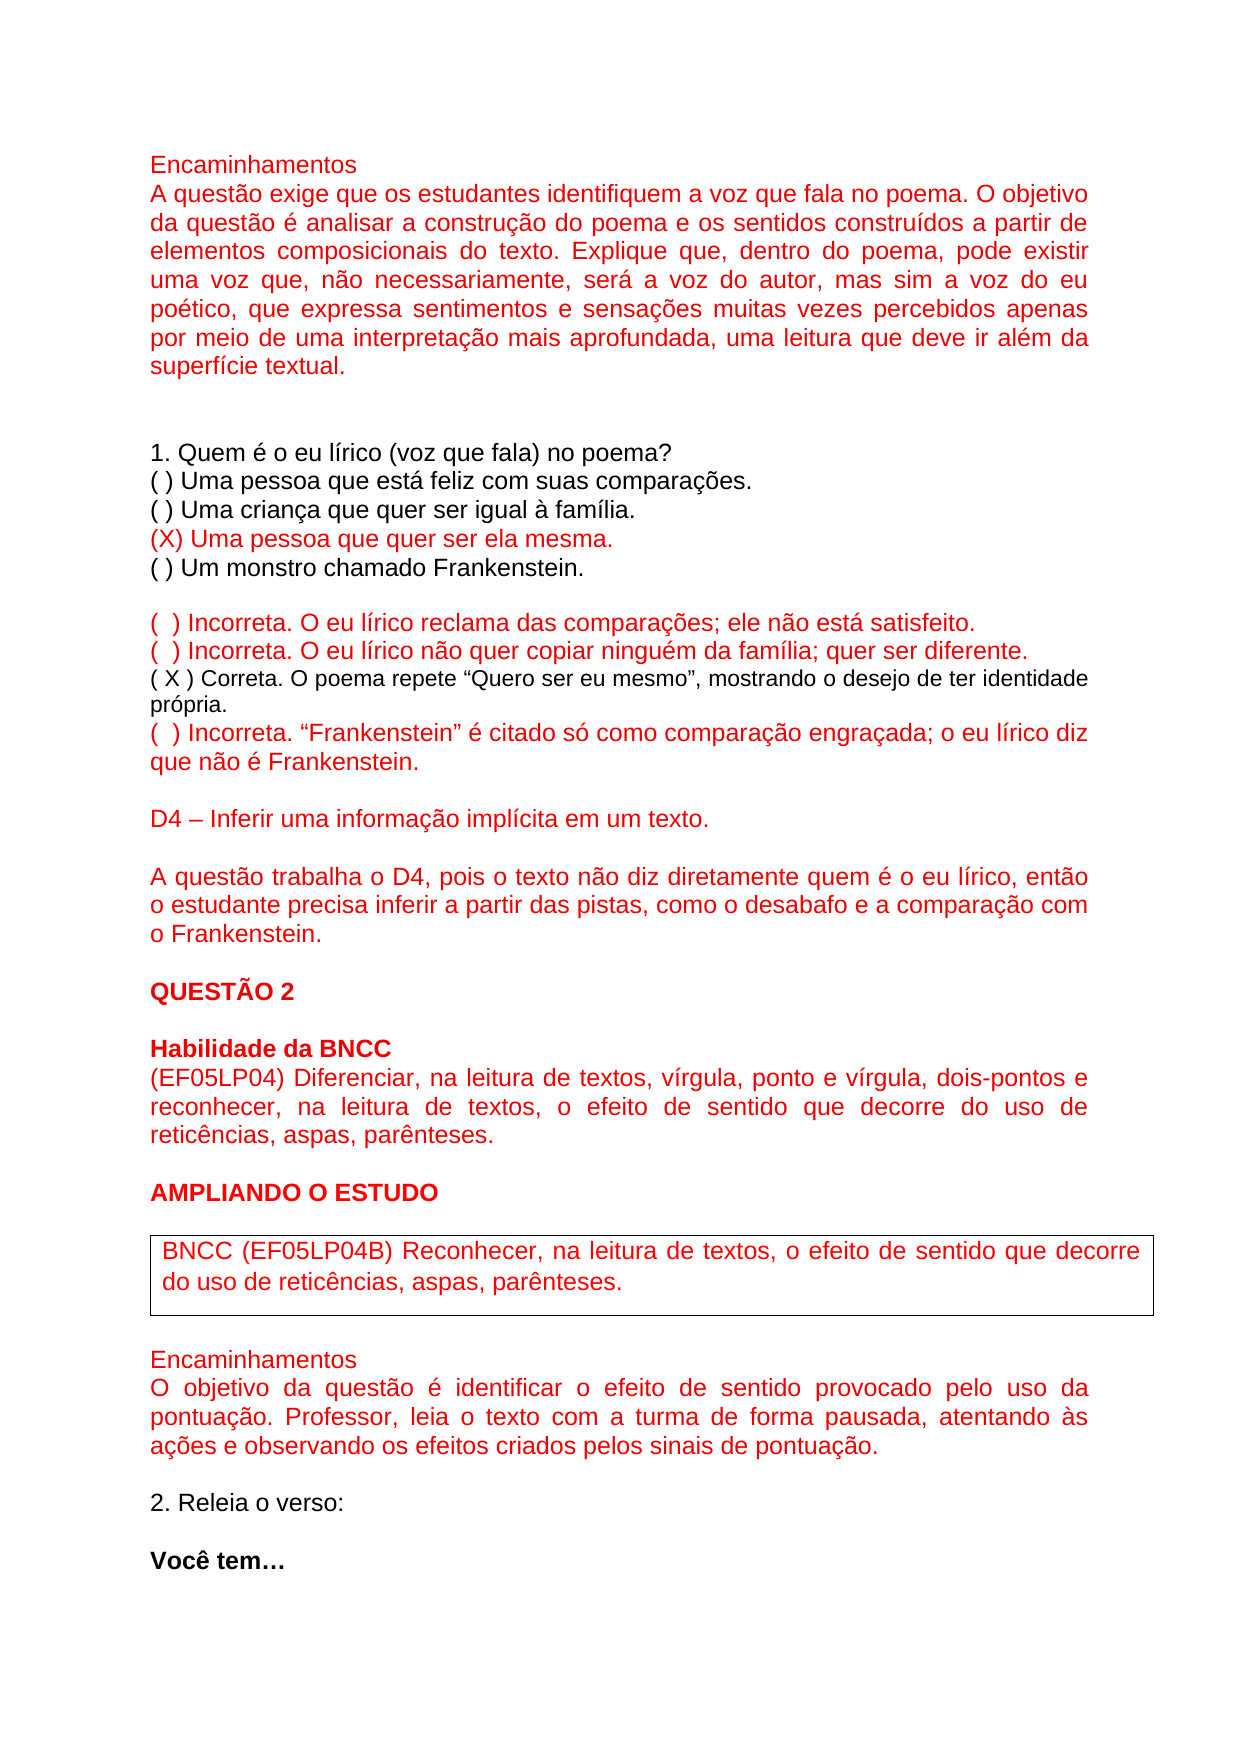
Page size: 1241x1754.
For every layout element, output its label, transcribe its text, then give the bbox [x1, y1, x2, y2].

text Encaminhamentos [150, 1345, 1090, 1373]
text D4 – Inferir uma informação implícita em um texto. [150, 804, 1090, 833]
text Habilidade da BNCC [150, 1034, 1090, 1063]
text (EF05LP04) Diferenciar, na leitura de textos, vírgula, ponto e vírgula, dois-pontos e reconhecer, na leitura de textos, o efeito de sentido que decorre do uso de reticências, aspas, parênteses. [150, 1063, 1090, 1149]
text ( X ) Correta. O poema repete “Quero ser eu mesmo”, mostrando o desejo de ter identidade própria. [150, 665, 1090, 718]
text AMPLIANDO O ESTUDO [150, 1178, 1090, 1207]
text ( ) Incorreta. “Frankenstein” é citado só como comparação engraçada; o eu lírico diz que não é Frankenstein. [150, 718, 1090, 775]
text 2. Releia o verso: [150, 1488, 1090, 1517]
text ( ) Incorreta. O eu lírico reclama das comparações; ele não está satisfeito. [150, 608, 1090, 636]
text Encaminhamentos [150, 150, 1090, 179]
text A questão exige que os estudantes identifiquem a voz que fala no poema. O objetivo da questão é analisar a construção do poema e os sentidos construídos a partir de elementos composicionais do texto. Explique que, dentro do poema, pode existir uma voz que, não necessariamente, será a voz do autor, mas sim a voz do eu poético, que expressa sentimentos e sensações muitas vezes percebidos apenas por meio de uma interpretação mais aprofundada, uma leitura que deve ir além da superfície textual. [150, 179, 1090, 380]
text ( ) Incorreta. O eu lírico não quer copiar ninguém da família; quer ser diferente. [150, 636, 1090, 665]
text O objetivo da questão é identificar o efeito de sentido provocado pelo uso da pontuação. Professor, leia o texto com a turma de forma pausada, atentando às ações e observando os efeitos criados pelos sinais de pontuação. [150, 1373, 1090, 1460]
text QUESTÃO 2 [150, 977, 1090, 1005]
text ( ) Uma pessoa que está feliz com suas comparações. [150, 466, 1090, 495]
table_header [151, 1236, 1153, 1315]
text Você tem… [150, 1546, 1090, 1575]
text 1. Quem é o eu lírico (voz que fala) no poema? [150, 437, 1090, 466]
text ( ) Uma criança que quer ser igual à família. (X) Uma pessoa que quer ser ela mesma. ( ) Um monstro chamado Frankenstein. [150, 495, 1090, 608]
text A questão trabalha o D4, pois o texto não diz diretamente quem é o eu lírico, então o estudante precisa inferir a partir das pistas, como o desabafo e a comparação com o Frankenstein. [150, 862, 1090, 948]
